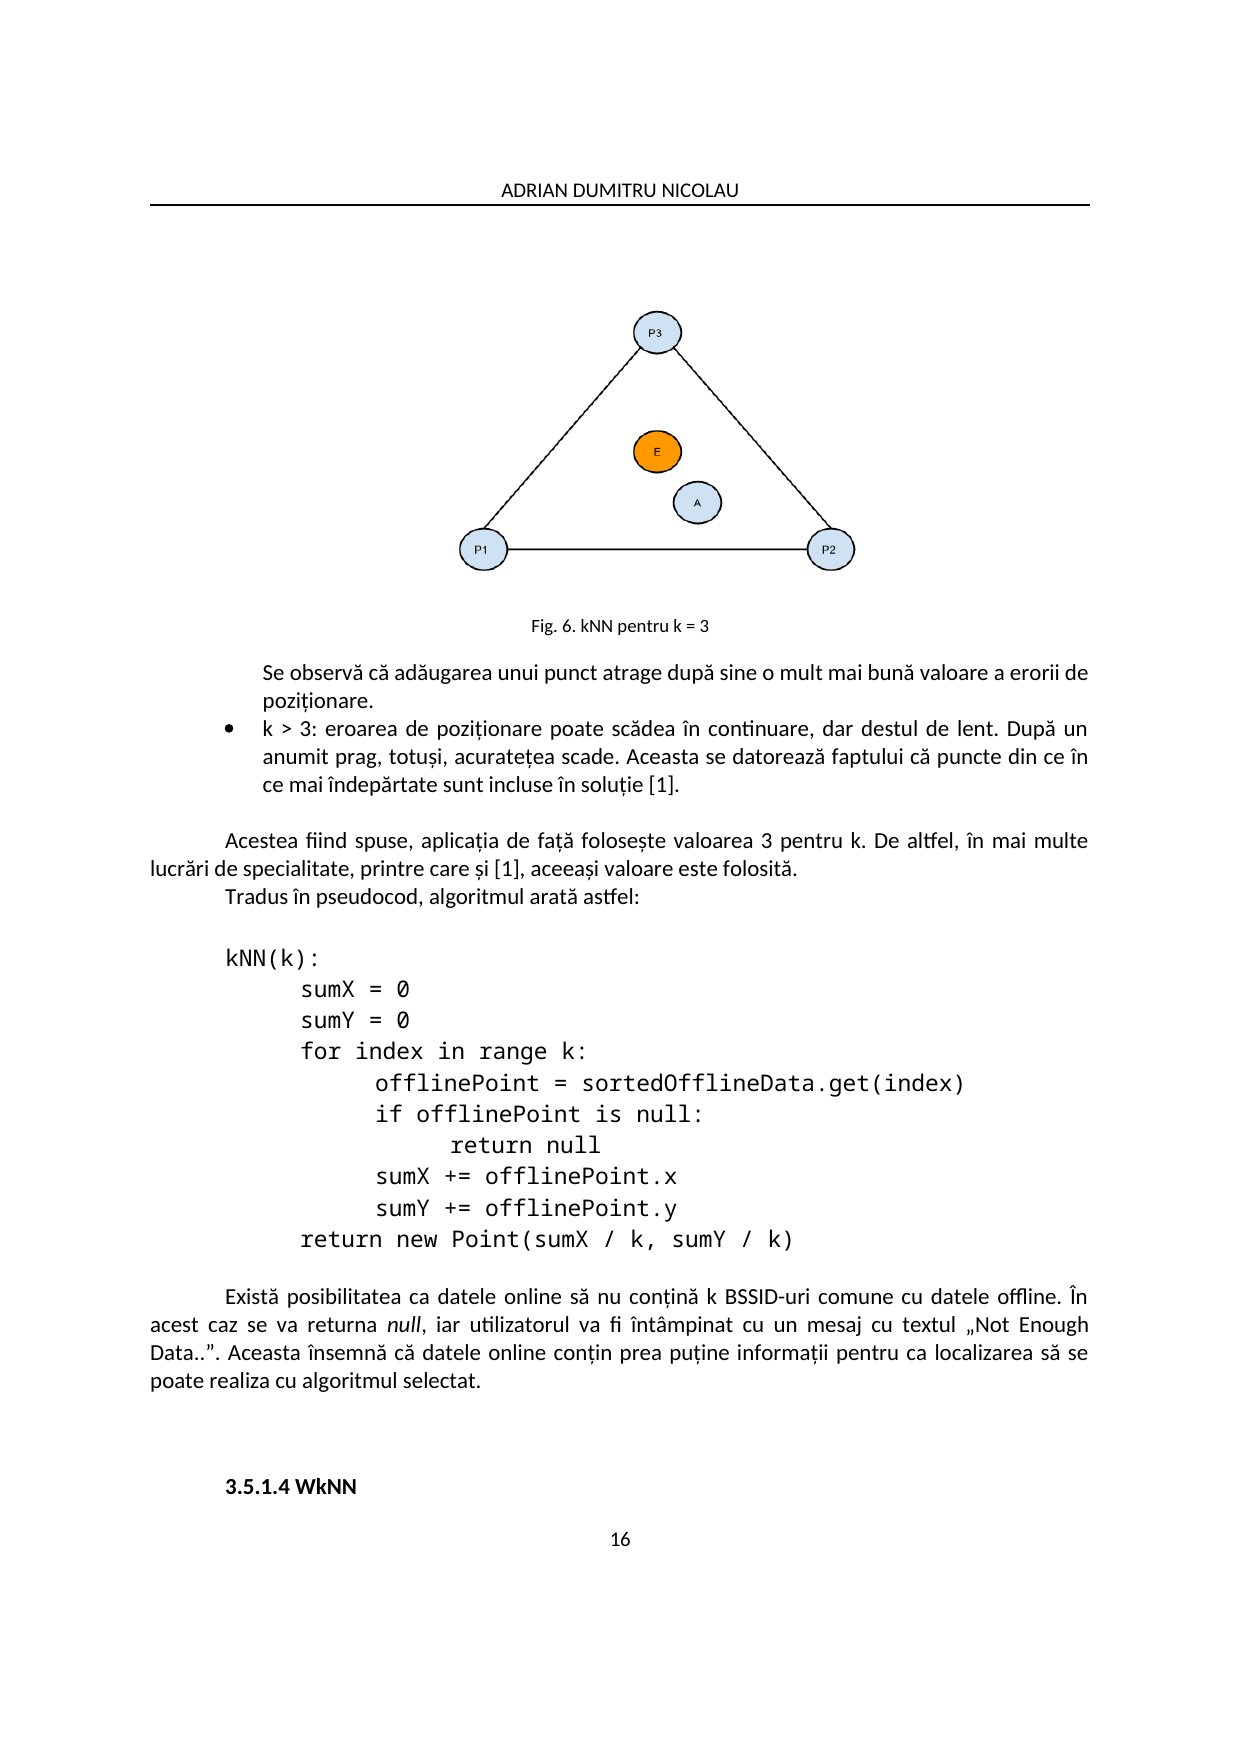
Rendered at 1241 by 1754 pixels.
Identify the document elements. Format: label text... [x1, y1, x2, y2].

text if offlinePoint is null: [300, 1098, 1090, 1129]
text Tradus în pseudocod, algoritmul arată astfel: [150, 882, 1090, 910]
text sumY = 0 [225, 1004, 1090, 1035]
text sumX = 0 [225, 973, 1090, 1004]
subtitle 3.5.1.4 WkNN [150, 1472, 1090, 1500]
text sumY += offlinePoint.y [300, 1191, 1090, 1223]
text return new Point(sumX / k, sumY / k) [225, 1223, 1090, 1254]
text Există posibilitatea ca datele online să nu conțină k BSSID-uri comune cu datele offline. În acest caz se va returna null, iar utilizatorul va fi întâmpinat cu un mesaj cu textul „Not Enough Data..”. Aceasta însemnă că datele online conțin prea puține informații pentru ca localizarea să se poate realiza cu algoritmul selectat. [150, 1282, 1090, 1394]
text for index in range k: [225, 1035, 1090, 1066]
picture [455, 291, 861, 590]
text offlinePoint = sortedOfflineData.get(index) [300, 1066, 1090, 1098]
text return null [225, 1129, 1090, 1160]
text Fig. 6. kNN pentru k = 3 [150, 614, 1090, 637]
text Acestea fiind spuse, aplicația de față folosește valoarea 3 pentru k. De altfel, în mai multe lucrări de specialitate, printre care și [1], aceeași valoare este folosită. [150, 826, 1090, 882]
text sumX += offlinePoint.x [300, 1160, 1090, 1191]
text kNN(k): [150, 941, 1090, 973]
list k > 3: eroarea de poziționare poate scădea în continuare, dar destul de lent. După un anumit prag, totuși, acuratețea scade. Aceasta se datorează faptului că puncte din ce în ce mai îndepărtate sunt incluse în soluție [1]. [225, 714, 1090, 798]
text Se observă că adăugarea unui punct atrage după sine o mult mai bună valoare a erorii de poziționare. [262, 658, 1090, 714]
